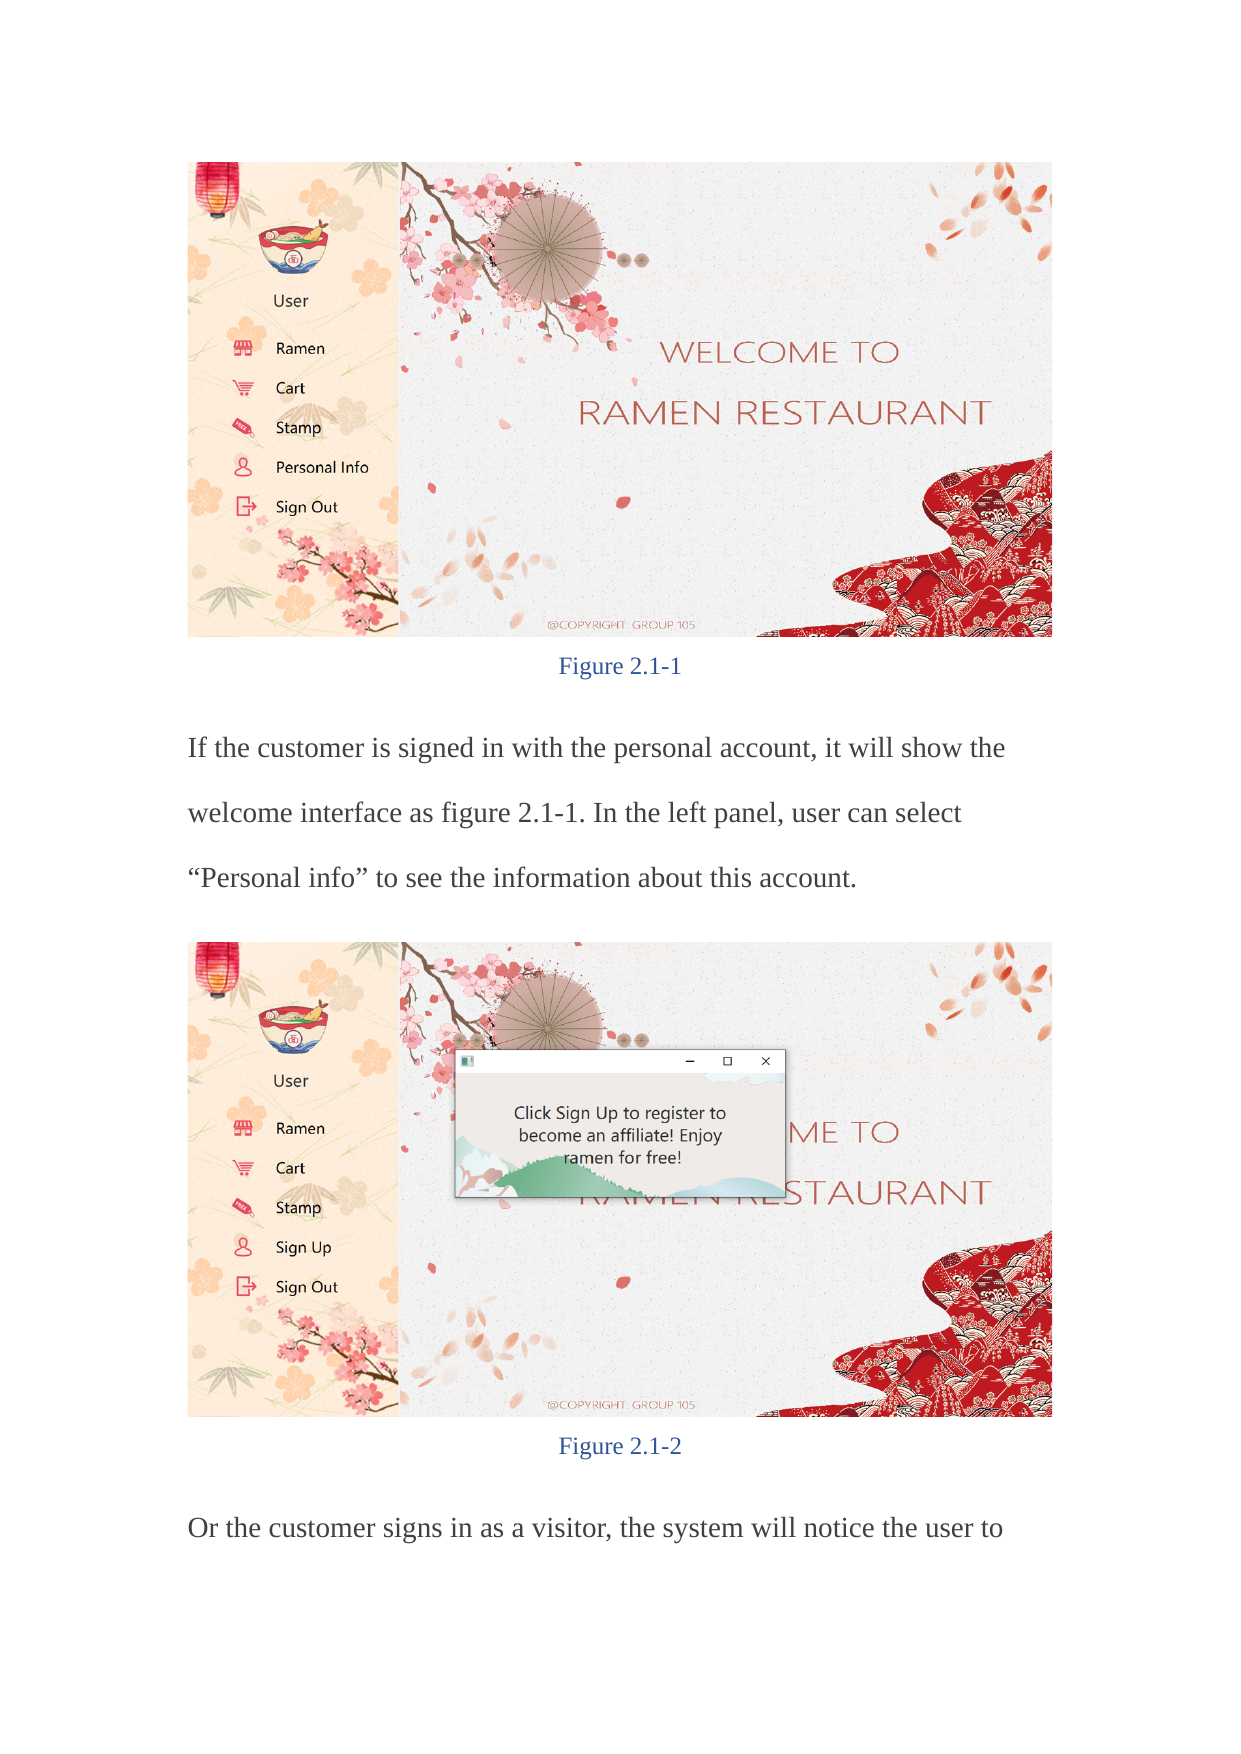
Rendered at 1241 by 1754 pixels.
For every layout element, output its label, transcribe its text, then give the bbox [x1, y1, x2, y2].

text Figure 2.1-1 [187, 649, 1053, 682]
picture [187, 162, 1053, 637]
text Figure 2.1-2 [187, 1429, 1053, 1462]
text If the customer is signed in with the personal account, it will show the welcome interface as figure 2.1-1. In the left panel, user can select “Personal info” to see the information about this account. [187, 714, 1053, 909]
picture [187, 942, 1053, 1417]
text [187, 1494, 1053, 1559]
